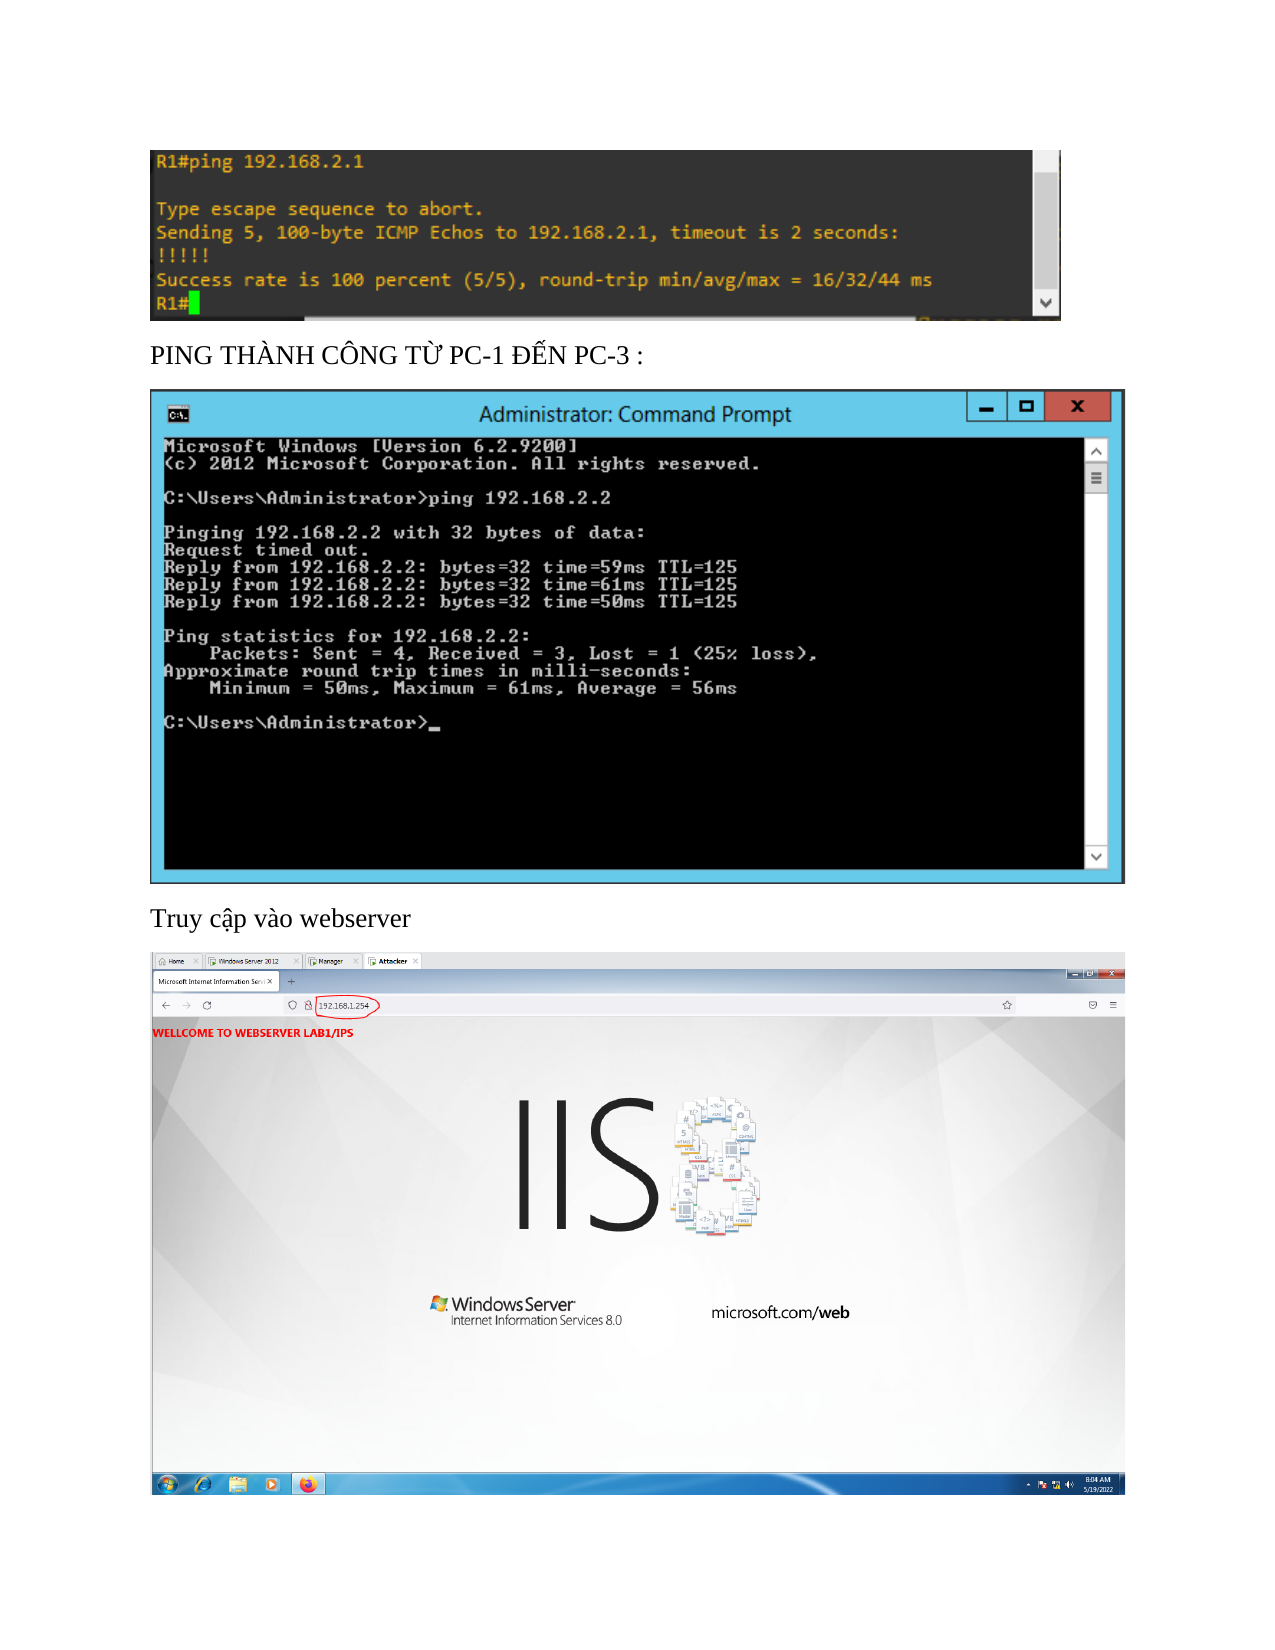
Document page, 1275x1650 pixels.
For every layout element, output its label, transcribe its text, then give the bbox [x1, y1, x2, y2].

picture [150, 389, 1125, 884]
picture [150, 150, 1061, 321]
text PING THÀNH CÔNG TỪ PC-1 ĐẾN PC-3 : [150, 339, 1125, 370]
text Truy cập vào webserver [150, 902, 1125, 933]
picture [150, 952, 1125, 1495]
